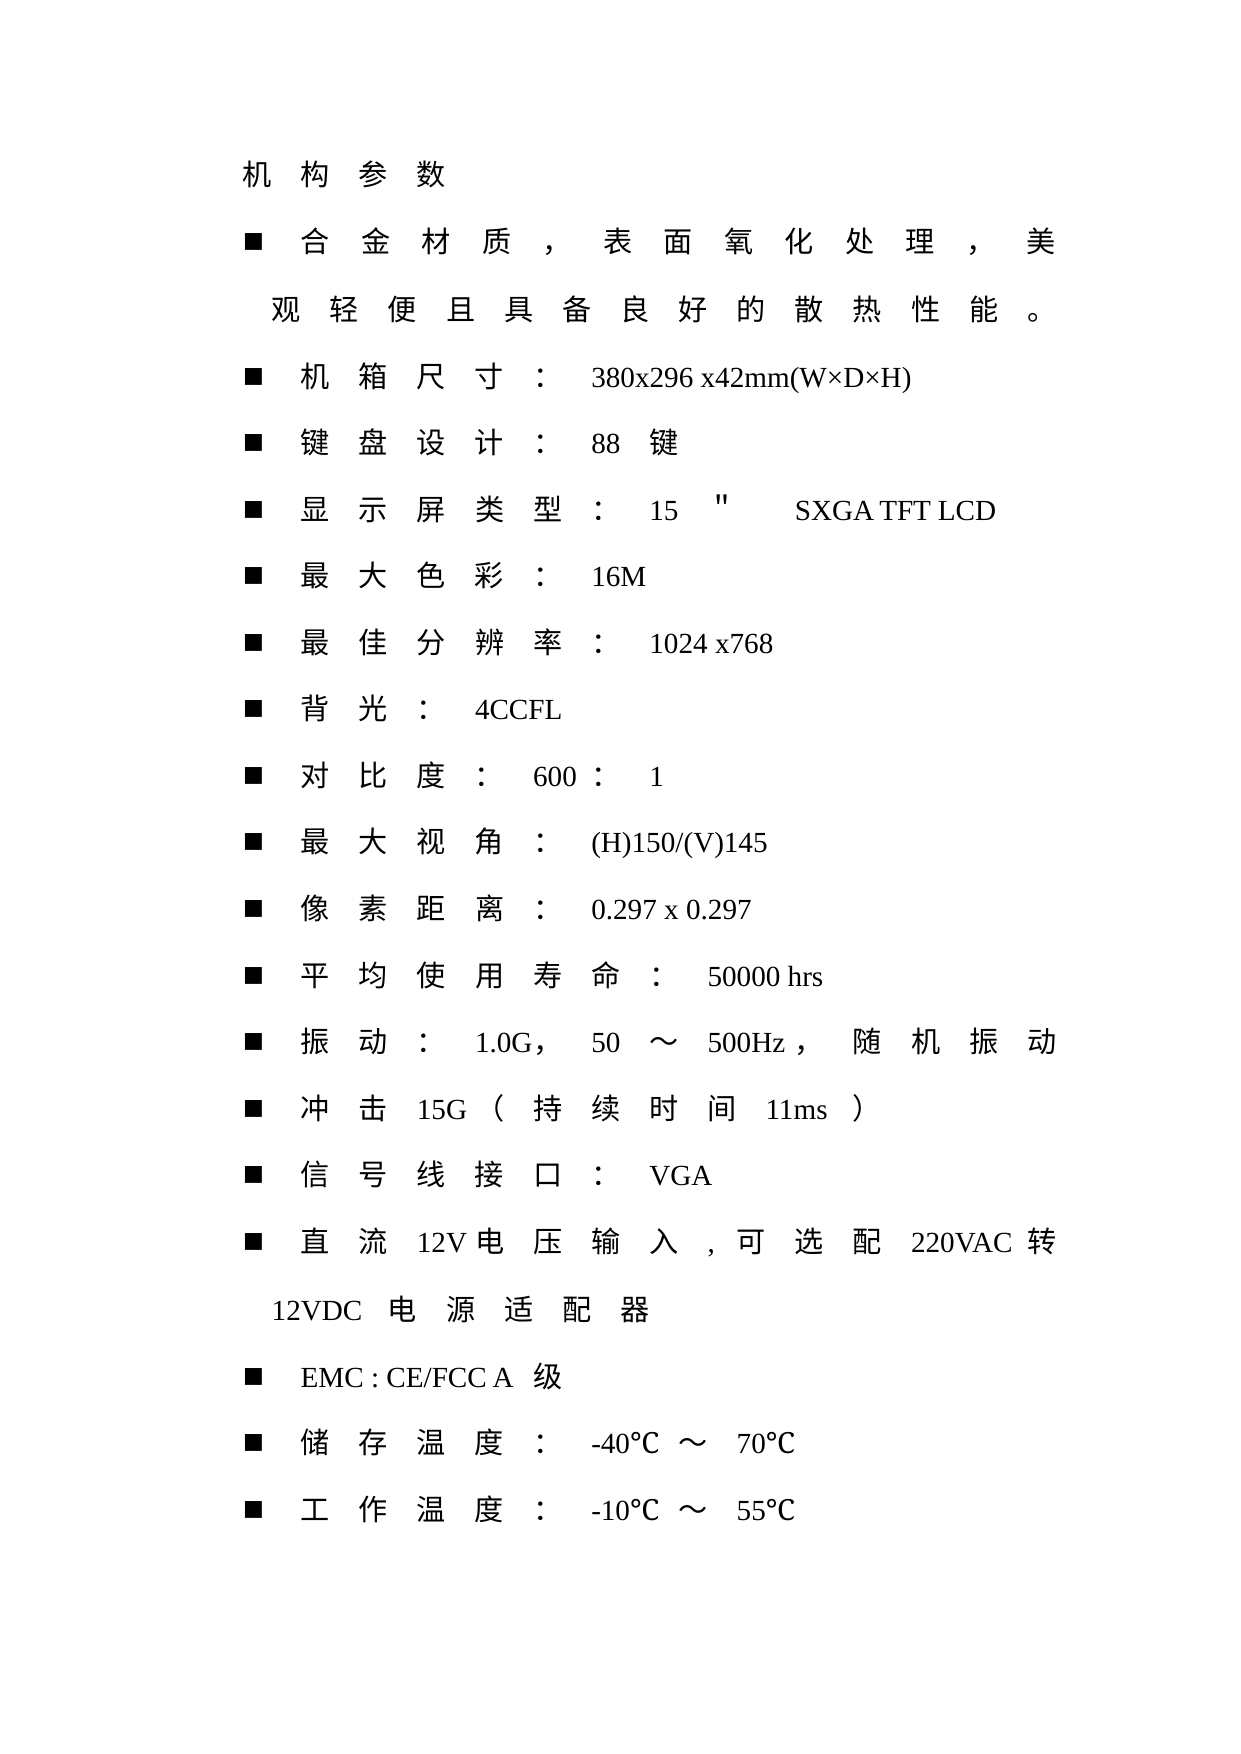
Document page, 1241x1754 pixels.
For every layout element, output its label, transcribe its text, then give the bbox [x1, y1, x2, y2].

list 合金材质，表面氧化处理，美观轻便且具备良好的散热性能。 [213, 217, 1085, 330]
list 冲击15G（持续时间11ms） [213, 1084, 1085, 1129]
list 振动：1.0G，50～500Hz，随机振动 [213, 1017, 1085, 1063]
list 键盘设计：88键 [213, 418, 1085, 463]
list 最大视角：(H)150/(V)145 [213, 817, 1085, 863]
list 显示屏类型：15＂ SXGA TFT LCD [213, 485, 1085, 530]
list 储存温度：-40℃～70℃ [213, 1418, 1085, 1463]
list 最大色彩：16M [213, 551, 1085, 597]
text 机构参数 [155, 150, 1085, 196]
list 工作温度：-10℃～55℃ [213, 1485, 1085, 1530]
list 直流12V电压输入,可选配220VAC转12VDC电源适配器 [213, 1217, 1085, 1330]
list 对比度：600：1 [213, 751, 1085, 796]
list 最佳分辨率：1024 x768 [213, 618, 1085, 663]
list 背光：4CCFL [213, 684, 1085, 730]
list EMC : CE/FCC A级 [213, 1352, 1085, 1397]
list 信号线接口：VGA [213, 1150, 1085, 1196]
list 像素距离：0.297 x 0.297 [213, 884, 1085, 929]
list 平均使用寿命：50000 hrs [213, 951, 1085, 996]
list 机箱尺寸：380x296 x42mm(W×D×H) [213, 352, 1085, 397]
